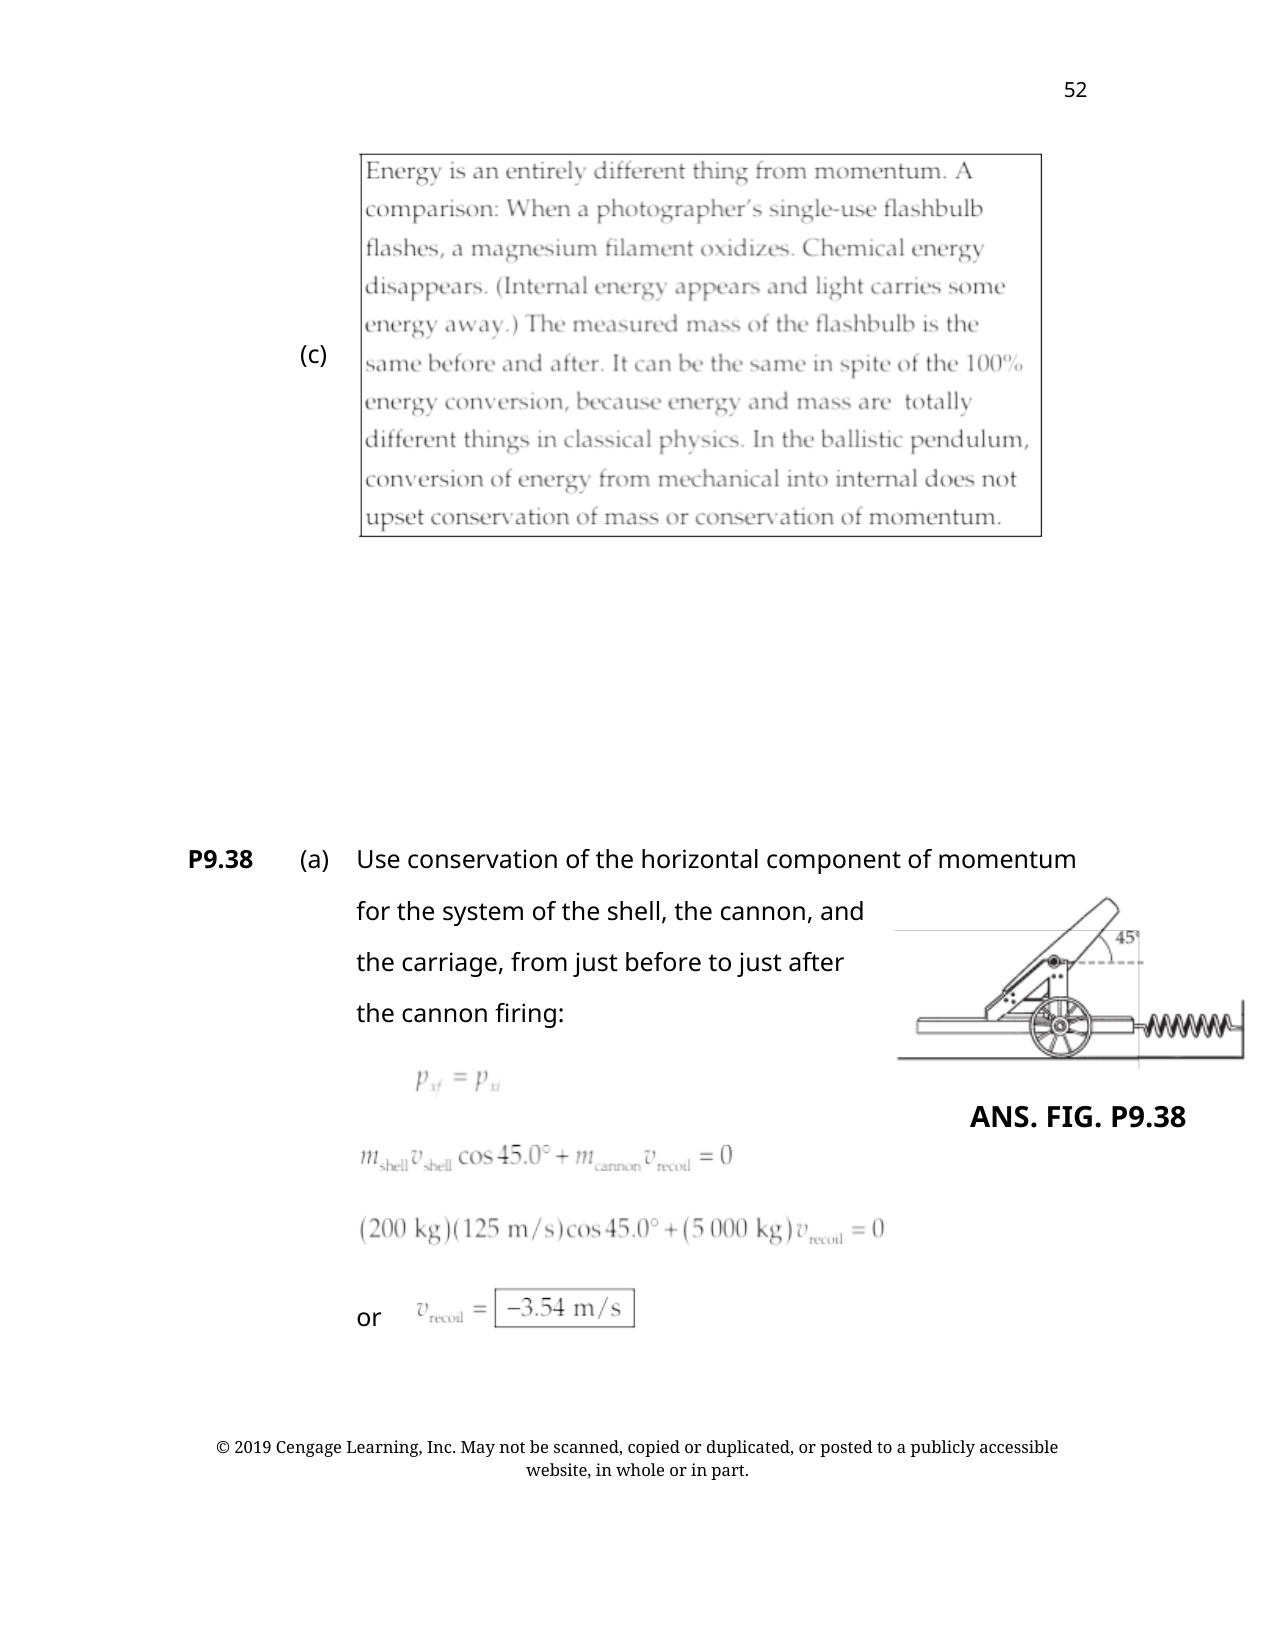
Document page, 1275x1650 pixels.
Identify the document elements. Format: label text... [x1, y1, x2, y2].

text (c) [187, 150, 1087, 558]
text or [187, 1283, 1087, 1349]
text P9.38 (a) Use conservation of the horizontal component of momentum for the system of the shell, the cannon, and the carriage, from just before to just after the cannon firing: [187, 842, 1087, 1029]
